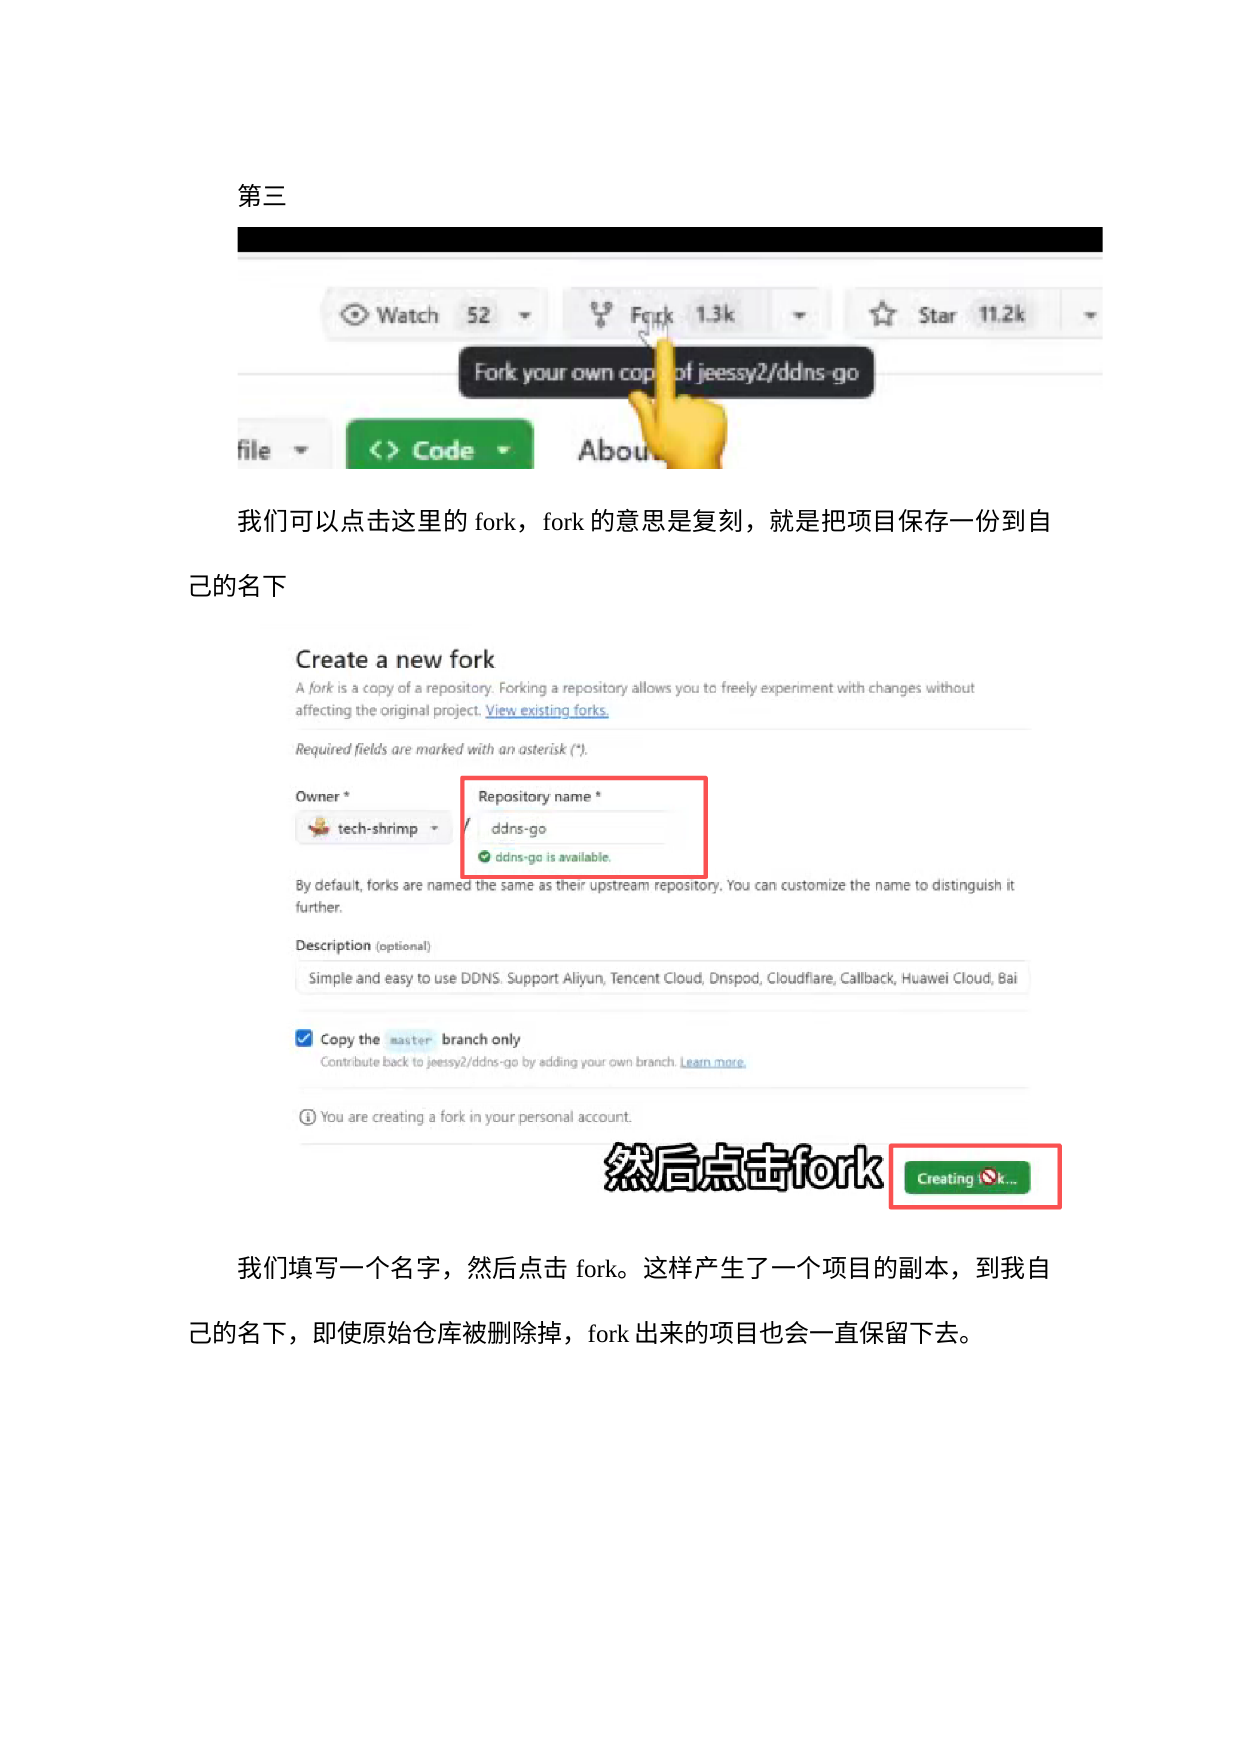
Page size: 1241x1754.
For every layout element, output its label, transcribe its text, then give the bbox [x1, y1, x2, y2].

text 我们填写一个名字，然后点击fork。这样产生了一个项目的副本，到我自己的名下，即使原始仓库被删除掉，fork出来的项目也会一直保留下去。 [187, 1234, 1053, 1364]
text 我们可以点击这里的fork，fork的意思是复刻，就是把项目保存一份到自己的名下 [187, 487, 1053, 617]
picture [237, 227, 1103, 469]
text 第三 [187, 162, 1053, 227]
picture [237, 617, 1103, 1212]
